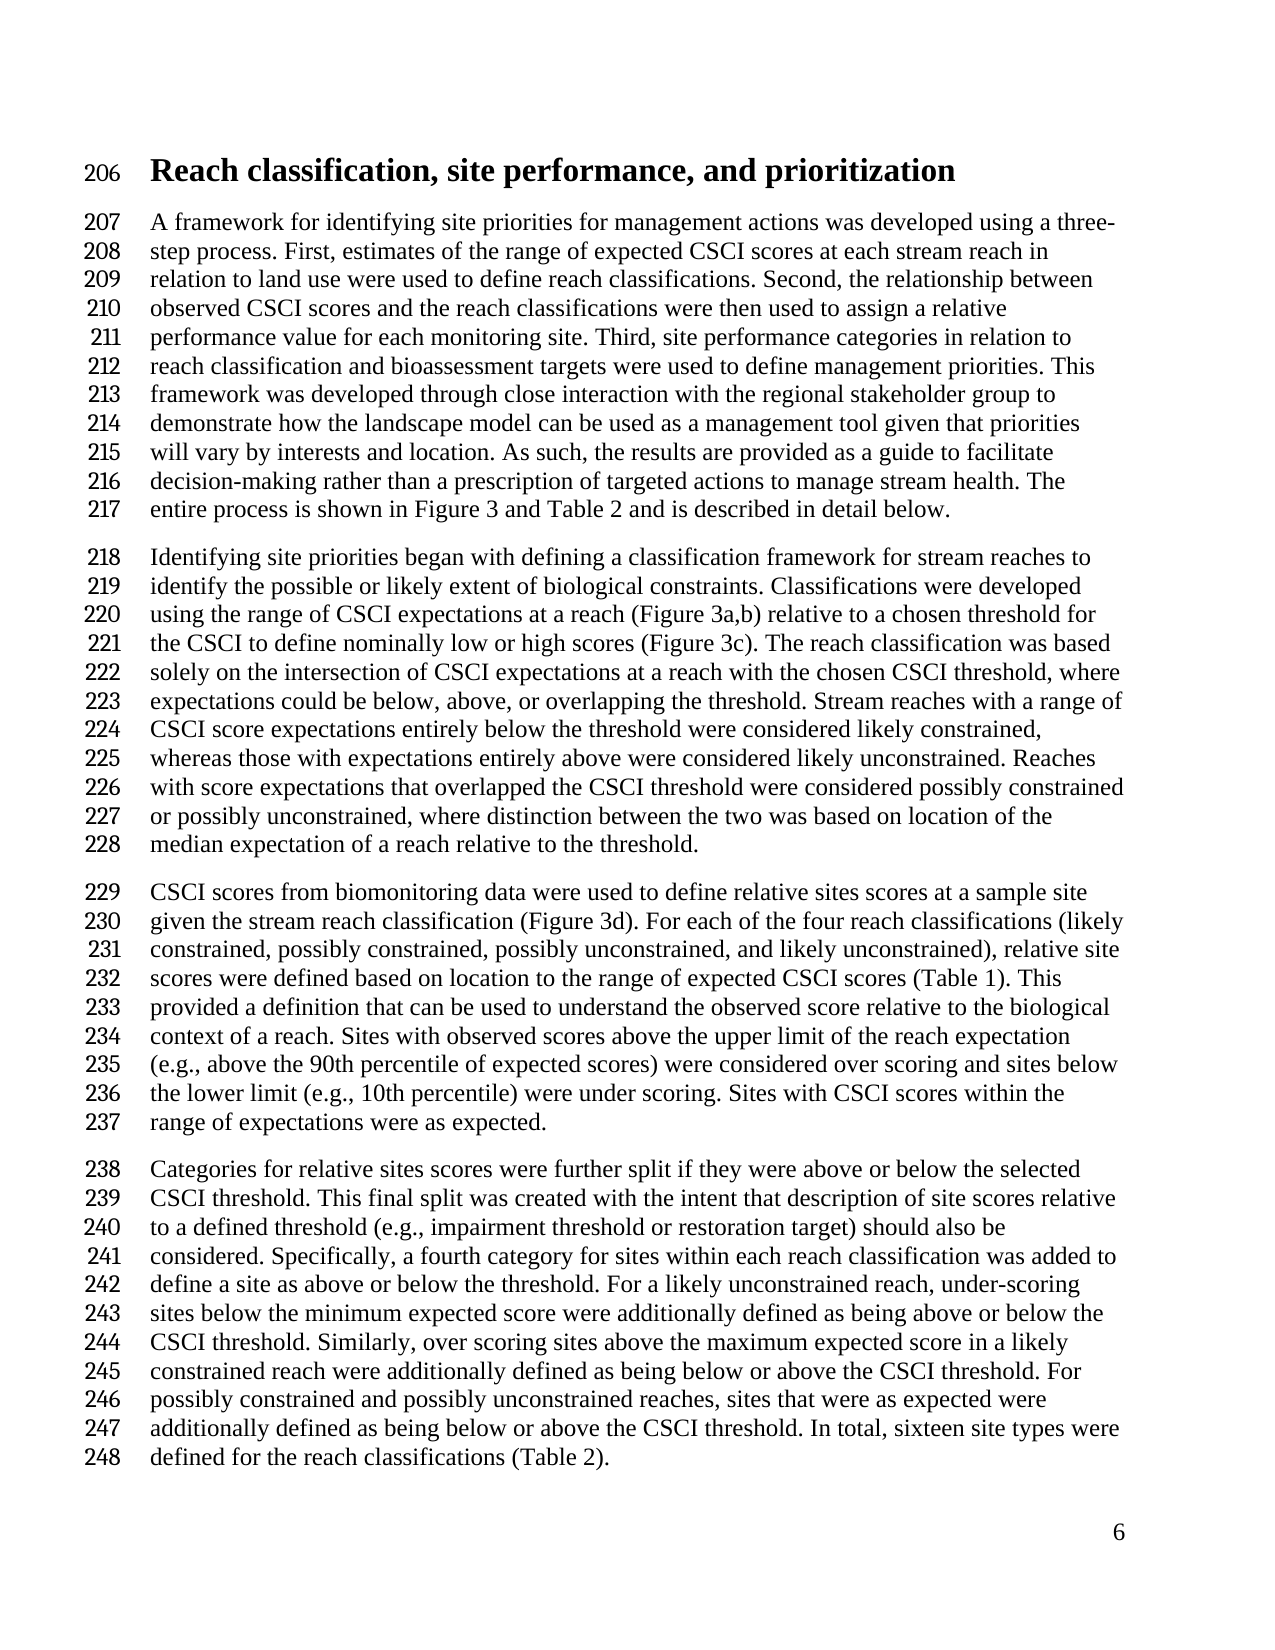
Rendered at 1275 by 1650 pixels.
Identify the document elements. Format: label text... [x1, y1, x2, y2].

text Identifying site priorities began with defining a classification framework for stream reaches to identify the possible or likely extent of biological constraints. Classifications were developed using the range of CSCI expectations at a reach (Figure 3a,b) relative to a chosen threshold for the CSCI to define nominally low or high scores (Figure 3c). The reach classification was based solely on the intersection of CSCI expectations at a reach with the chosen CSCI threshold, where expectations could be below, above, or overlapping the threshold. Stream reaches with a range of CSCI score expectations entirely below the threshold were considered likely constrained, whereas those with expectations entirely above were considered likely unconstrained. Reaches with score expectations that overlapped the CSCI threshold were considered possibly constrained or possibly unconstrained, where distinction between the two was based on location of the median expectation of a reach relative to the threshold. [150, 542, 1125, 858]
text CSCI scores from biomonitoring data were used to define relative sites scores at a sample site given the stream reach classification (Figure 3d). For each of the four reach classifications (likely constrained, possibly constrained, possibly unconstrained, and likely unconstrained), relative site scores were defined based on location to the range of expected CSCI scores (Table 1). This provided a definition that can be used to understand the observed score relative to the biological context of a reach. Sites with observed scores above the upper limit of the reach expectation (e.g., above the 90th percentile of expected scores) were considered over scoring and sites below the lower limit (e.g., 10th percentile) were under scoring. Sites with CSCI scores within the range of expectations were as expected. [150, 877, 1125, 1136]
subtitle Reach classification, site performance, and prioritization [150, 150, 1125, 188]
text A framework for identifying site priorities for management actions was developed using a three-step process. First, estimates of the range of expected CSCI scores at each stream reach in relation to land use were used to define reach classifications. Second, the relationship between observed CSCI scores and the reach classifications were then used to assign a relative performance value for each monitoring site. Third, site performance categories in relation to reach classification and bioassessment targets were used to define management priorities. This framework was developed through close interaction with the regional stakeholder group to demonstrate how the landscape model can be used as a management tool given that priorities will vary by interests and location. As such, the results are provided as a guide to facilitate decision-making rather than a prescription of targeted actions to manage stream health. The entire process is shown in Figure 3 and Table 2 and is described in detail below. [150, 207, 1125, 523]
text Categories for relative sites scores were further split if they were above or below the selected CSCI threshold. This final split was created with the intent that description of site scores relative to a defined threshold (e.g., impairment threshold or restoration target) should also be considered. Specifically, a fourth category for sites within each reach classification was added to define a site as above or below the threshold. For a likely unconstrained reach, under-scoring sites below the minimum expected score were additionally defined as being above or below the CSCI threshold. Similarly, over scoring sites above the maximum expected score in a likely constrained reach were additionally defined as being below or above the CSCI threshold. For possibly constrained and possibly unconstrained reaches, sites that were as expected were additionally defined as being below or above the CSCI threshold. In total, sixteen site types were defined for the reach classifications (Table 2). [150, 1154, 1125, 1471]
